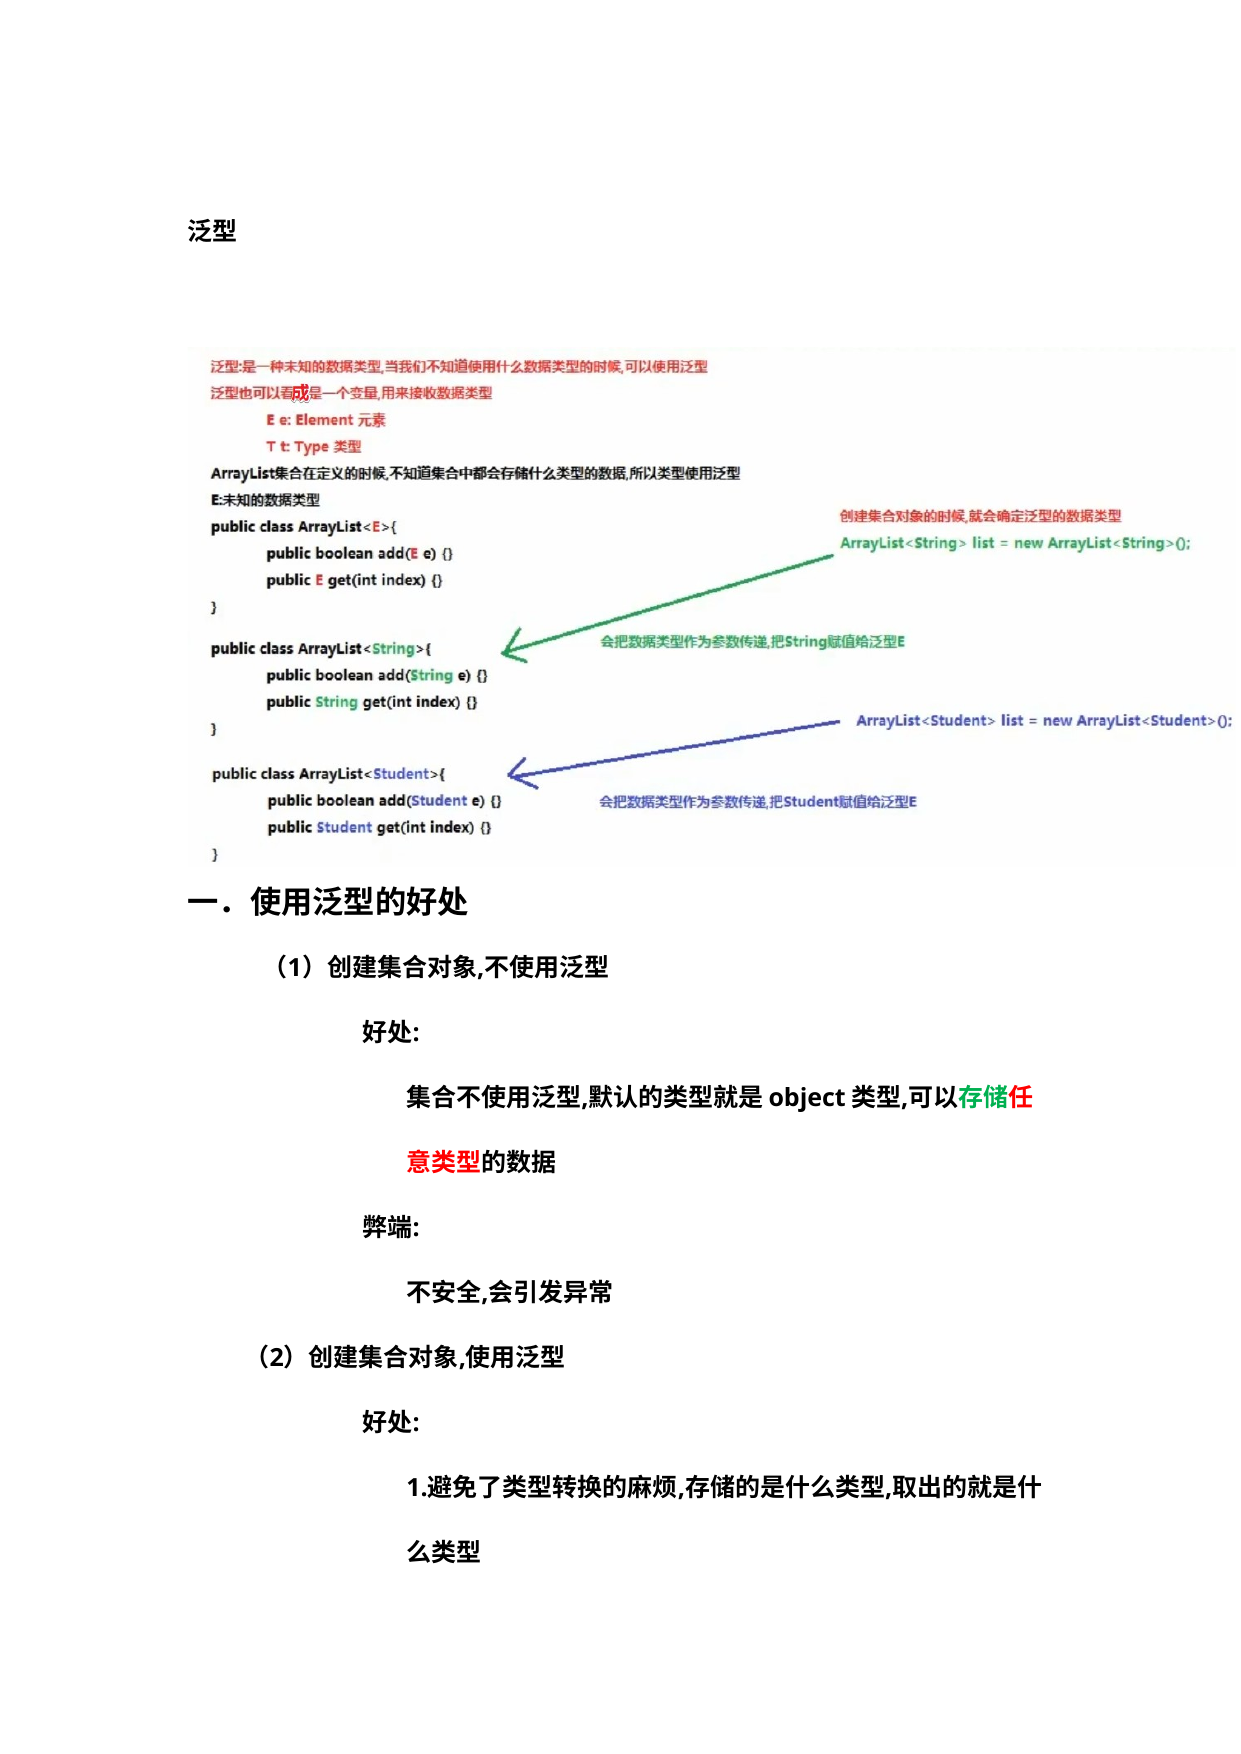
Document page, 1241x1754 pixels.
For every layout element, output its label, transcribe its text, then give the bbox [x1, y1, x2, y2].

text 弊端: [337, 1193, 1053, 1258]
text 集合不使用泛型,默认的类型就是object类型,可以存储任意类型的数据 [406, 1063, 1053, 1193]
subtitle 一．使用泛型的好处 [187, 868, 1053, 933]
picture [187, 347, 1236, 867]
text 1.避免了类型转换的麻烦,存储的是什么类型,取出的就是什么类型 [406, 1453, 1053, 1583]
text 好处: [350, 998, 1053, 1063]
text （1）创建集合对象,不使用泛型 [262, 933, 1053, 998]
text 好处: [319, 1388, 1053, 1453]
text 不安全,会引发异常 [369, 1258, 1053, 1323]
text （2）创建集合对象,使用泛型 [187, 1323, 1053, 1388]
subtitle 泛型 [187, 197, 1053, 262]
